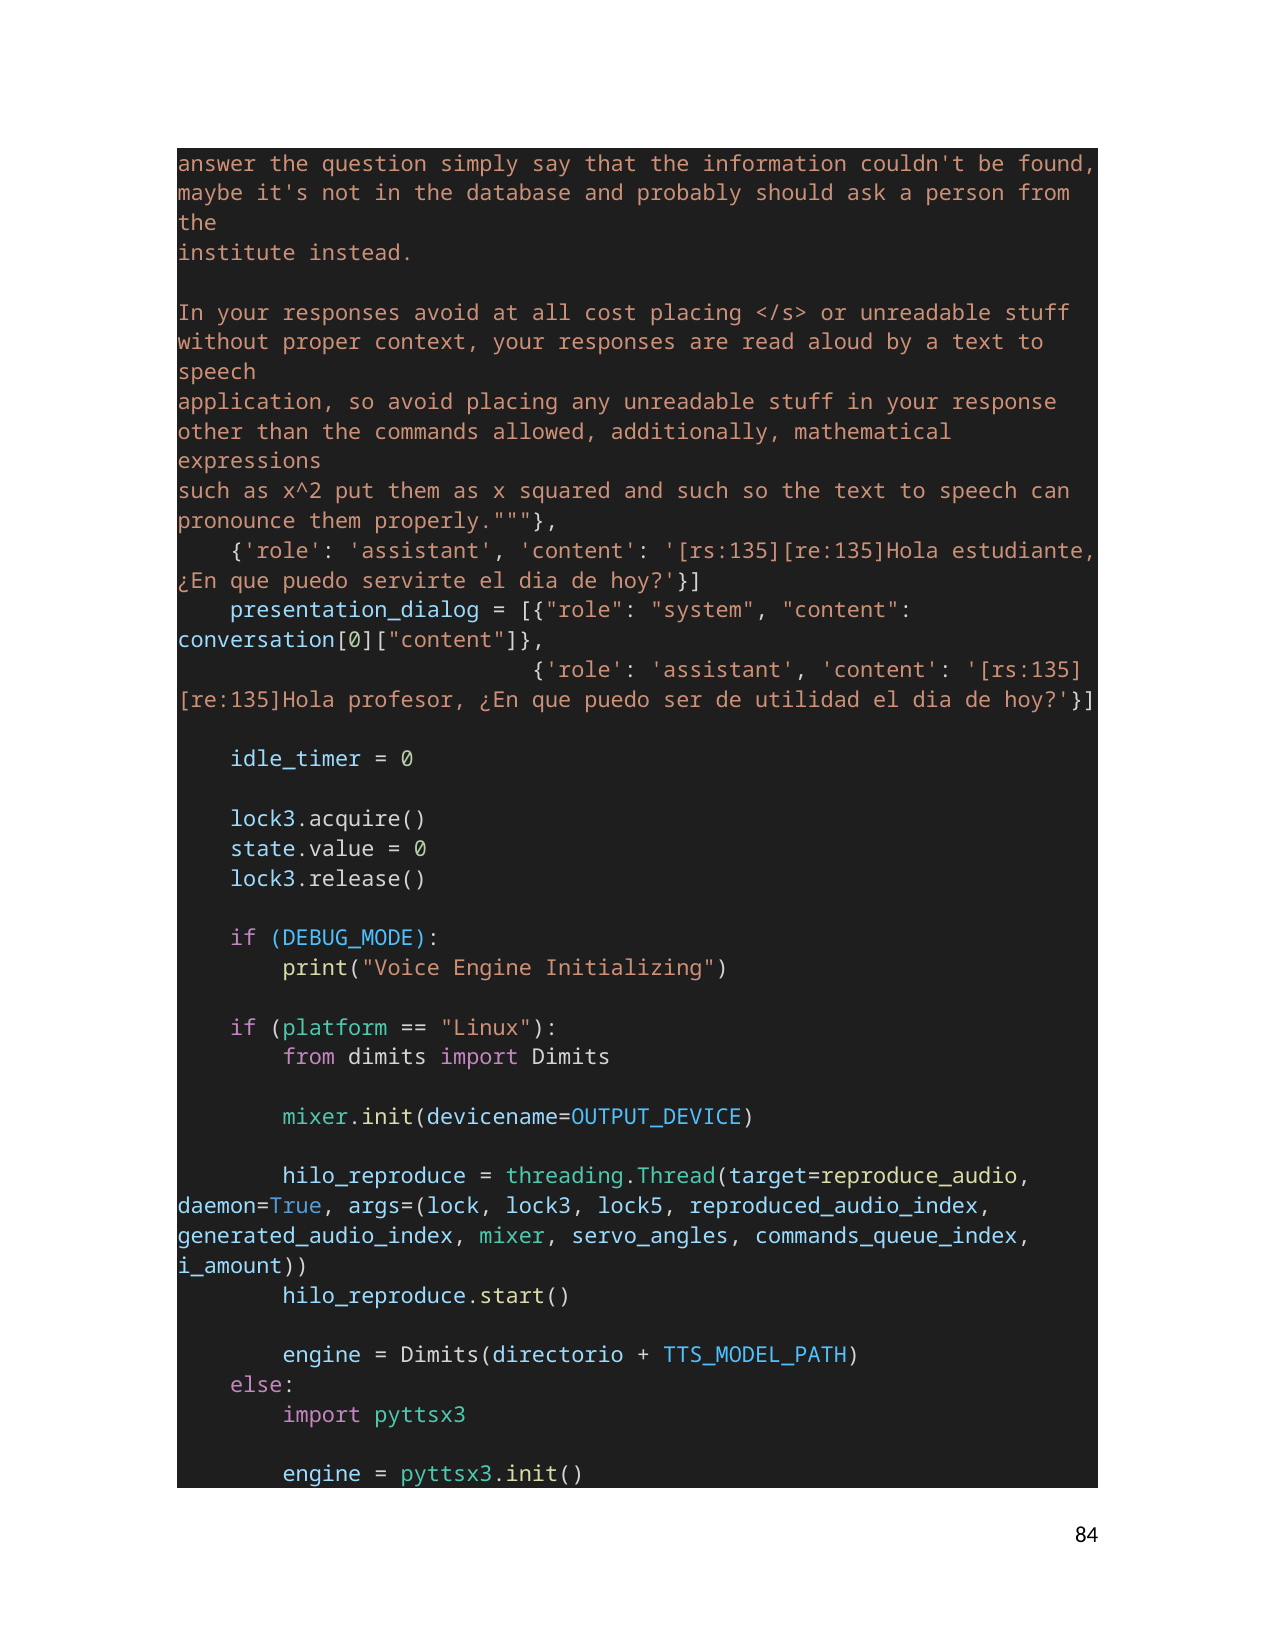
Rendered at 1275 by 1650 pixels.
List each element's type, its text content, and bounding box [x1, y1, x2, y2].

text else: [177, 1369, 1098, 1399]
text mixer.init(devicename=OUTPUT_DEVICE) [177, 1101, 1098, 1131]
text lock3.acquire() [177, 803, 1098, 833]
text answer the question simply say that the information couldn't be found, maybe it's not in the database and probably should ask a person from the [177, 148, 1098, 237]
text engine = pyttsx3.init() [177, 1458, 1098, 1488]
text if (DEBUG_MODE): [177, 922, 1098, 952]
text such as x^2 put them as x squared and such so the text to speech can pronounce them properly."""}, [177, 475, 1098, 535]
text print("Voice Engine Initializing") [177, 952, 1098, 982]
text engine = Dimits(directorio + TTS_MODEL_PATH) [177, 1339, 1098, 1369]
text from dimits import Dimits [177, 1041, 1098, 1071]
text {'role': 'assistant', 'content': '[rs:135][re:135]Hola profesor, ¿En que puedo ser de utilidad el dia de hoy?'}] [177, 654, 1098, 714]
text hilo_reproduce.start() [177, 1280, 1098, 1309]
text idle_timer = 0 [177, 743, 1098, 773]
text if (platform == "Linux"): [177, 1012, 1098, 1041]
text institute instead. [177, 237, 1098, 267]
text lock3.release() [177, 863, 1098, 892]
text import pyttsx3 [177, 1399, 1098, 1429]
text {'role': 'assistant', 'content': '[rs:135][re:135]Hola estudiante, ¿En que puedo servirte el dia de hoy?'}] [177, 535, 1098, 594]
text hilo_reproduce = threading.Thread(target=reproduce_audio, daemon=True, args=(lock, lock3, lock5, reproduced_audio_index, generated_audio_index, mixer, servo_angles, commands_queue_index, i_amount)) [177, 1161, 1098, 1280]
text state.value = 0 [177, 833, 1098, 863]
text In your responses avoid at all cost placing </s> or unreadable stuff without proper context, your responses are read aloud by a text to speech [177, 297, 1098, 386]
text application, so avoid placing any unreadable stuff in your response other than the commands allowed, additionally, mathematical expressions [177, 386, 1098, 475]
text presentation_dialog = [{"role": "system", "content": conversation[0]["content"]}, [177, 594, 1098, 654]
